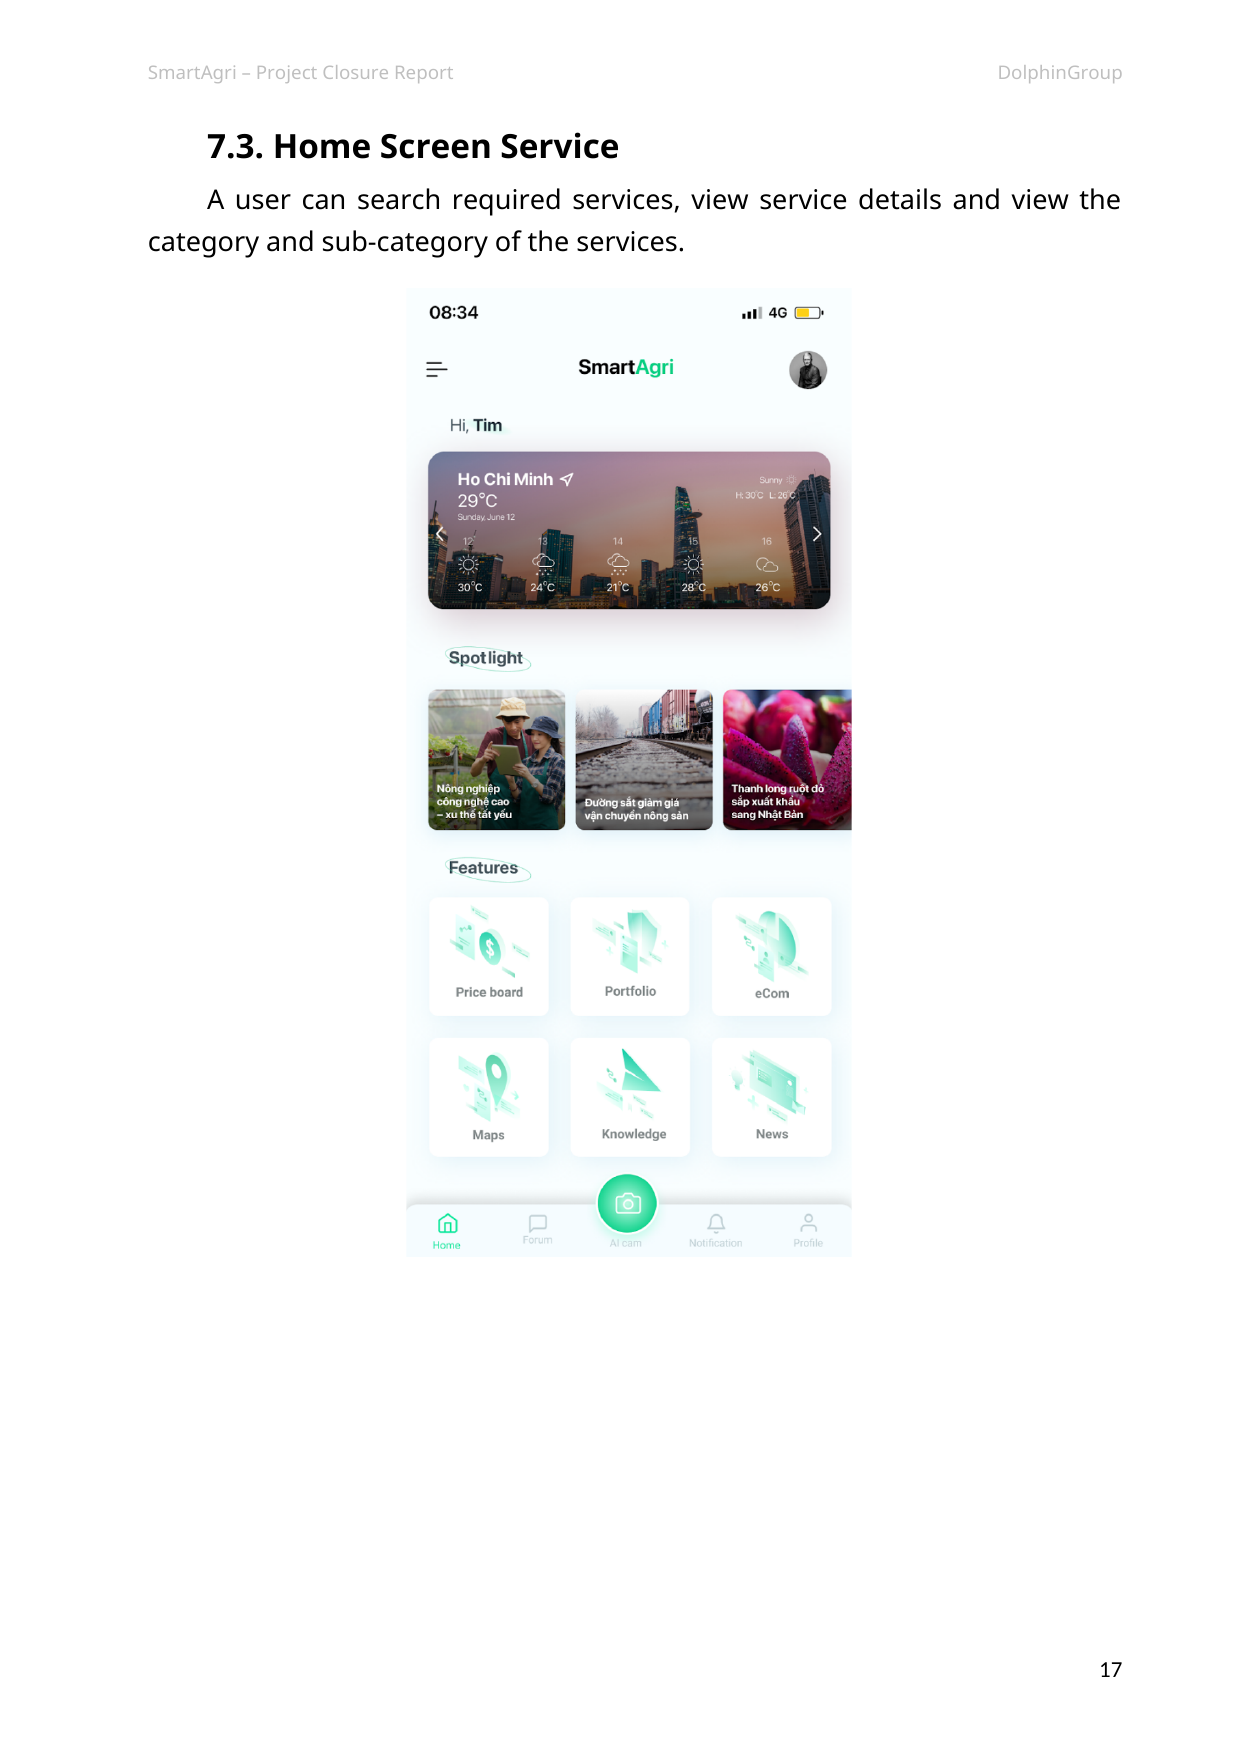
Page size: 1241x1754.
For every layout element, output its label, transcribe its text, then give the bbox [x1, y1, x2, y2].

text A user can search required services, view service details and view the category and sub-category of the services. [148, 181, 1122, 260]
subtitle Home Screen Service [207, 123, 1122, 168]
picture [404, 288, 852, 1254]
